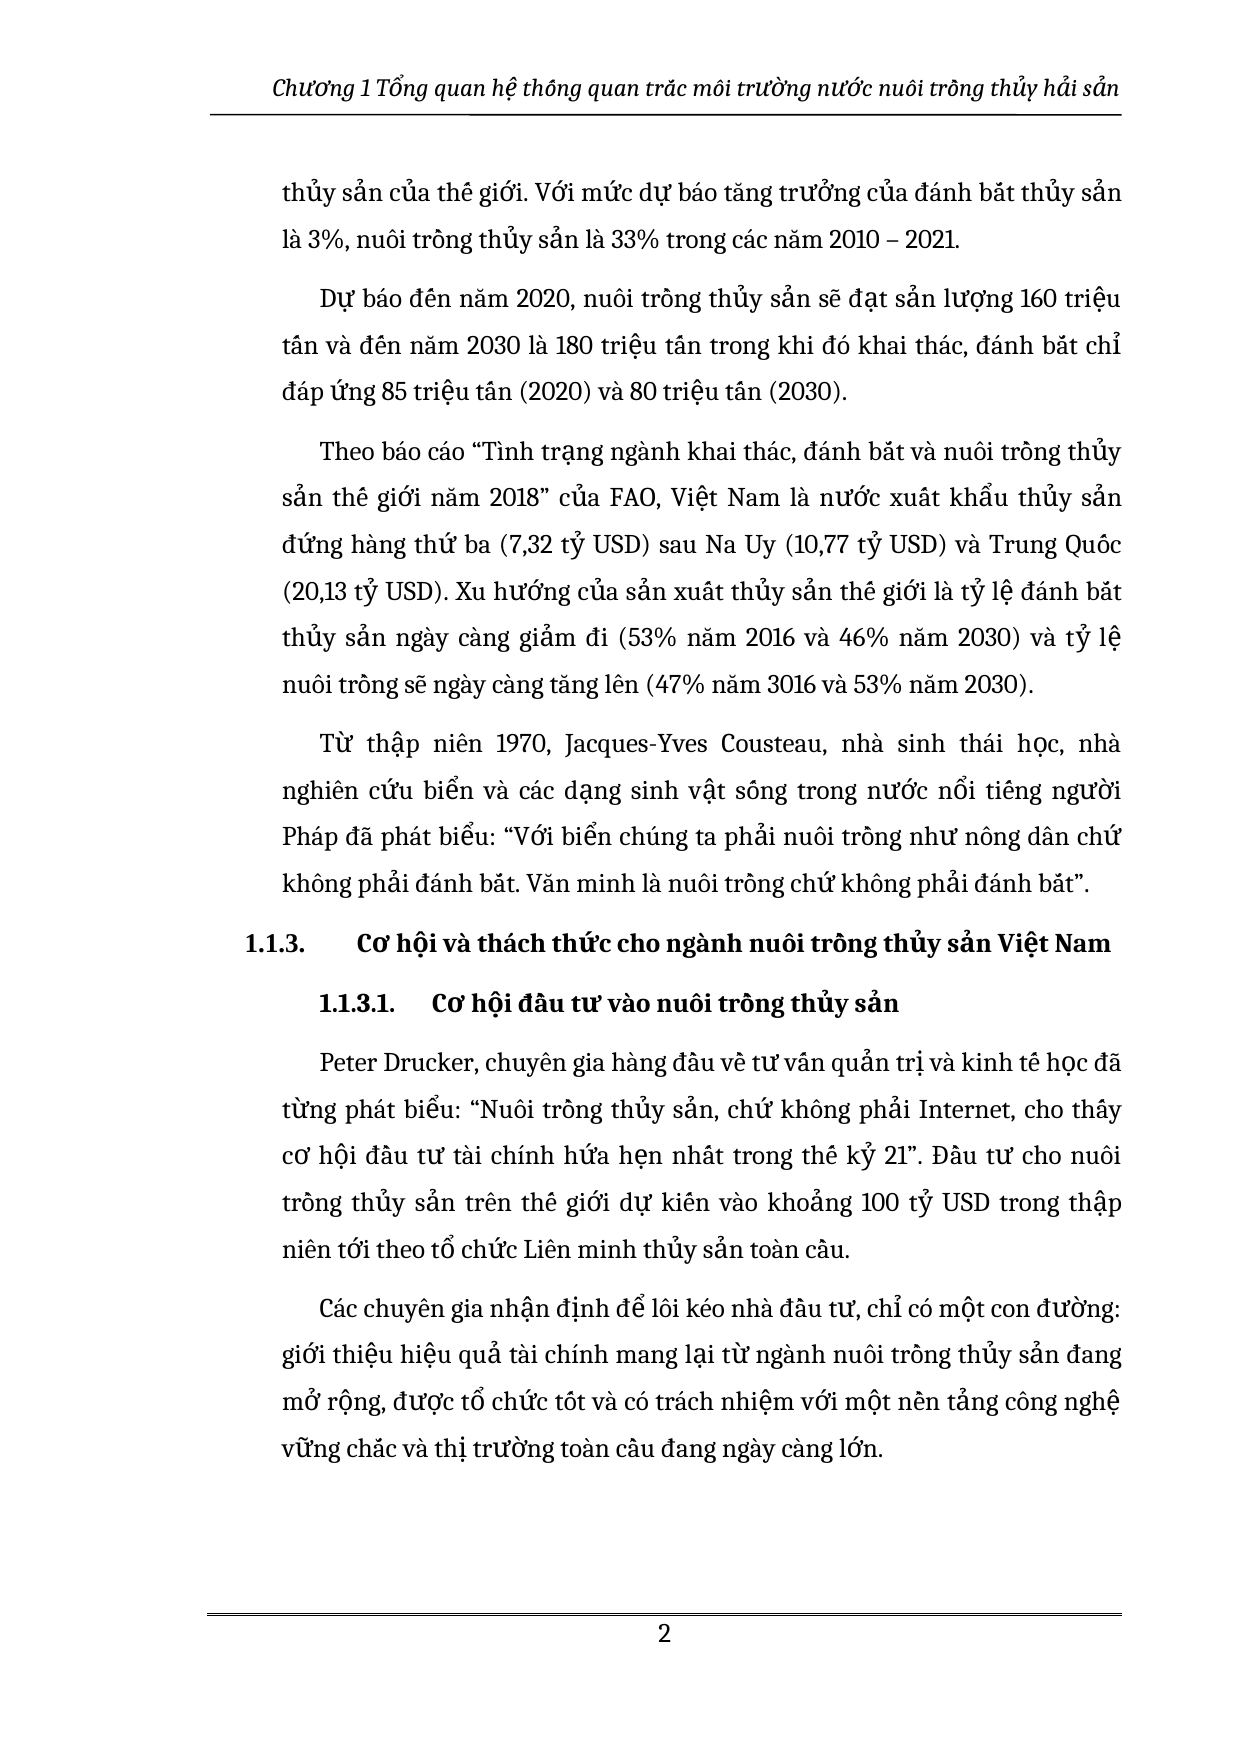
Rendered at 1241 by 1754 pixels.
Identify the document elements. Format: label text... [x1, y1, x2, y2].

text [282, 177, 1122, 255]
text Các chuyên gia nhận định để lôi kéo nhà đầu tư, chỉ có một con đường: giới thiệu hiệu quả tài chính mang lại từ ngành nuôi trồng thủy sản đang mở rộng, được tổ chức tốt và có trách nhiệm với một nền tảng công nghệ vững chắc và thị trường toàn cầu đang ngày càng lớn. [282, 1293, 1122, 1464]
subtitle Cơ hội và thách thức cho ngành nuôi trồng thủy sản Việt Nam [244, 927, 1122, 959]
text Peter Drucker, chuyên gia hàng đầu về tư vấn quản trị và kinh tế học đã từng phát biểu: “Nuôi trồng thủy sản, chứ không phải Internet, cho thấy cơ hội đầu tư tài chính hứa hẹn nhất trong thế kỷ 21”. Đầu tư cho nuôi trồng thủy sản trên thế giới dự kiến vào khoảng 100 tỷ USD trong thập niên tới theo tổ chức Liên minh thủy sản toàn cầu. [282, 1047, 1122, 1265]
text Theo báo cáo “Tình trạng ngành khai thác, đánh bắt và nuôi trồng thủy sản thế giới năm 2018” của FAO, Việt Nam là nước xuất khẩu thủy sản đứng hàng thứ ba (7,32 tỷ USD) sau Na Uy (10,77 tỷ USD) và Trung Quốc (20,13 tỷ USD). Xu hướng của sản xuất thủy sản thế giới là tỷ lệ đánh bắt thủy sản ngày càng giảm đi (53% năm 2016 và 46% năm 2030) và tỷ lệ nuôi trồng sẽ ngày càng tăng lên (47% năm 3016 và 53% năm 2030). [282, 436, 1122, 700]
text Từ thập niên 1970, Jacques-Yves Cousteau, nhà sinh thái học, nhà nghiên cứu biển và các dạng sinh vật sống trong nước nổi tiếng người Pháp đã phát biểu: “Với biển chúng ta phải nuôi trồng như nông dân chứ không phải đánh bắt. Văn minh là nuôi trồng chứ không phải đánh bắt”. [282, 728, 1122, 899]
subtitle Cơ hội đầu tư vào nuôi trồng thủy sản [319, 988, 1122, 1019]
text Dự báo đến năm 2020, nuôi trồng thủy sản sẽ đạt sản lượng 160 triệu tấn và đến năm 2030 là 180 triệu tấn trong khi đó khai thác, đánh bắt chỉ đáp ứng 85 triệu tấn (2020) và 80 triệu tấn (2030). [282, 283, 1122, 407]
